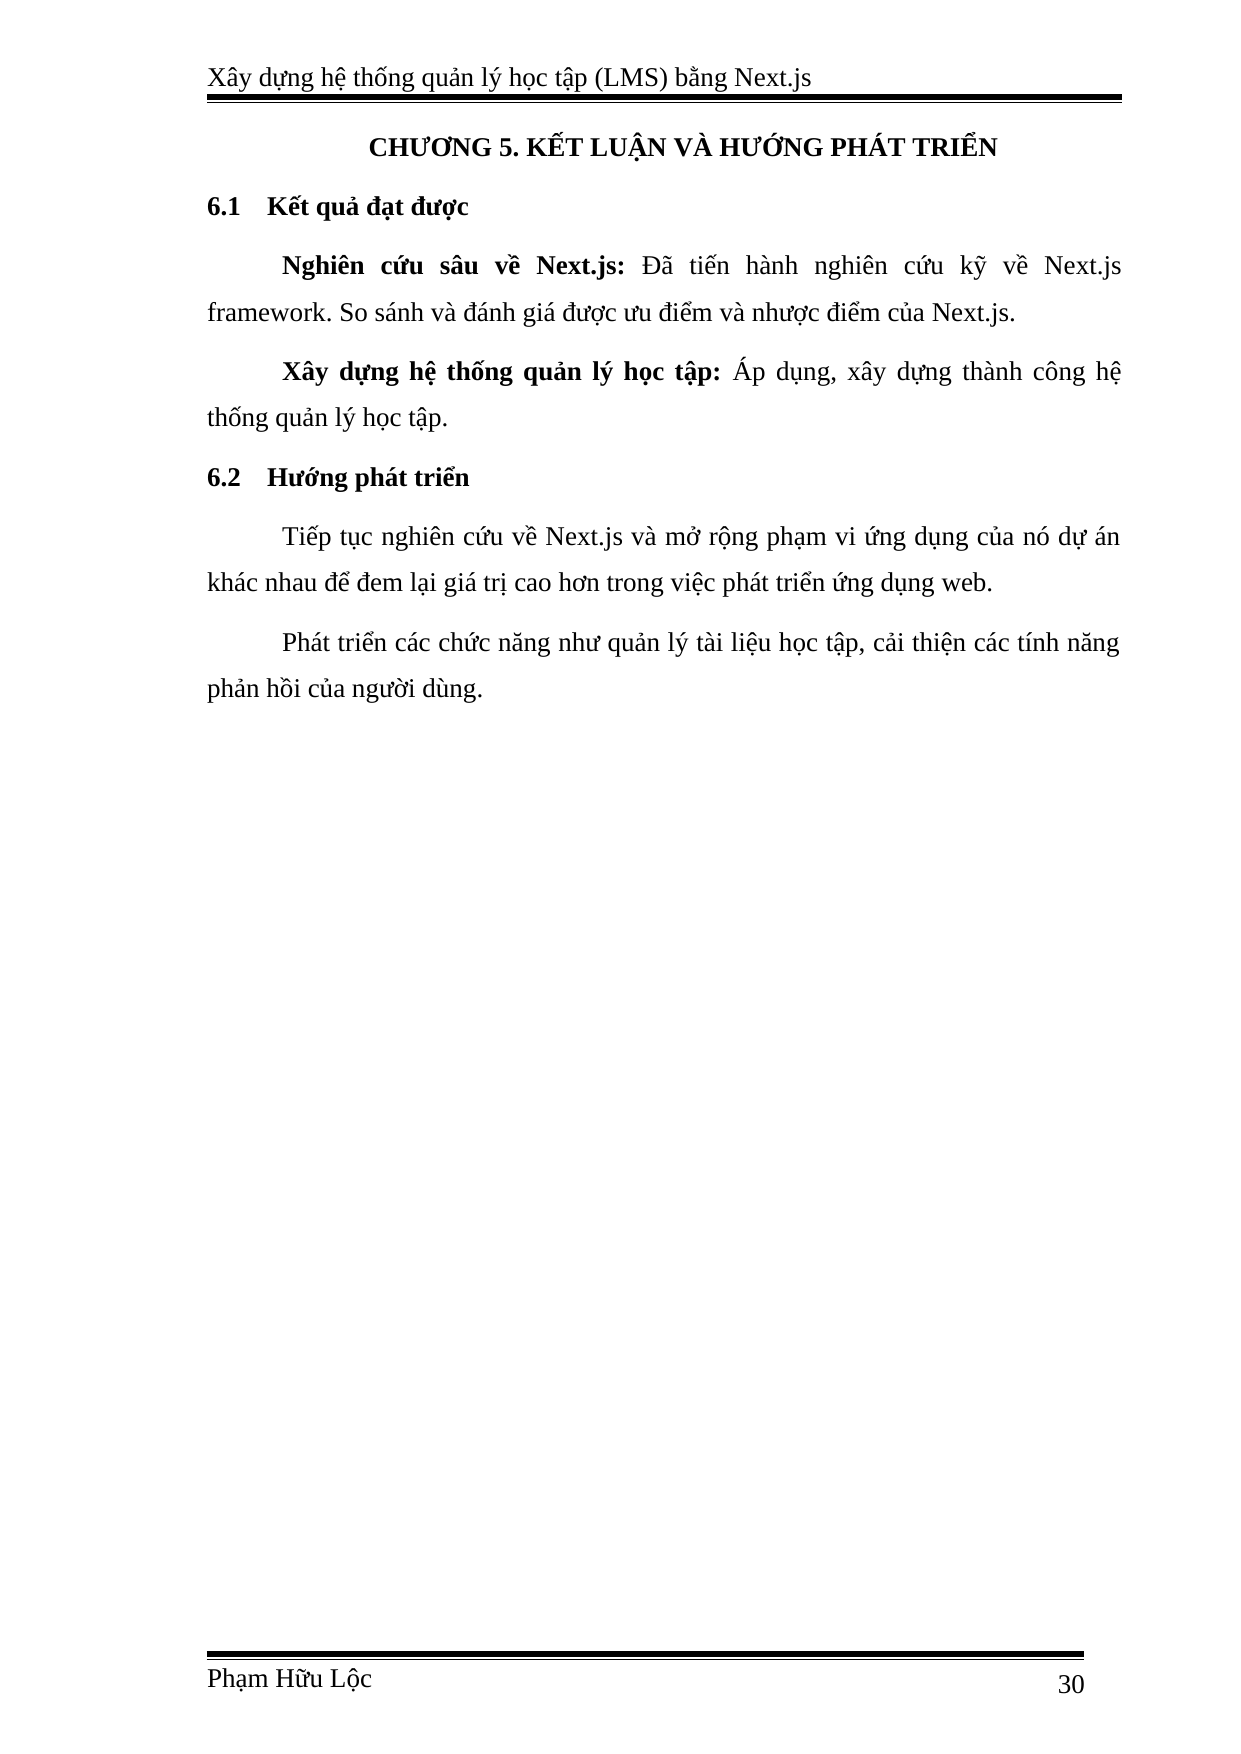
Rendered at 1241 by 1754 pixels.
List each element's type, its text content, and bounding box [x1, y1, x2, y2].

text Xây dựng hệ thống quản lý học tập: Áp dụng, xây dựng thành công hệ thống quản lý học tập. [207, 355, 1122, 433]
subtitle KẾT LUẬN VÀ HƯỚNG PHÁT TRIỂN [244, 131, 1122, 162]
text Nghiên cứu sâu về Next.js: Đã tiến hành nghiên cứu kỹ về Next.js framework. So sánh và đánh giá được ưu điểm và nhược điểm của Next.js. [207, 249, 1122, 327]
text Tiếp tục nghiên cứu về Next.js và mở rộng phạm vi ứng dụng của nó dự án khác nhau để đem lại giá trị cao hơn trong việc phát triển ứng dụng web. [207, 520, 1122, 598]
subtitle Hướng phát triển [207, 461, 1122, 492]
subtitle Kết quả đạt được [207, 190, 1122, 221]
text Phát triển các chức năng như quản lý tài liệu học tập, cải thiện các tính năng phản hồi của người dùng. [207, 626, 1122, 703]
